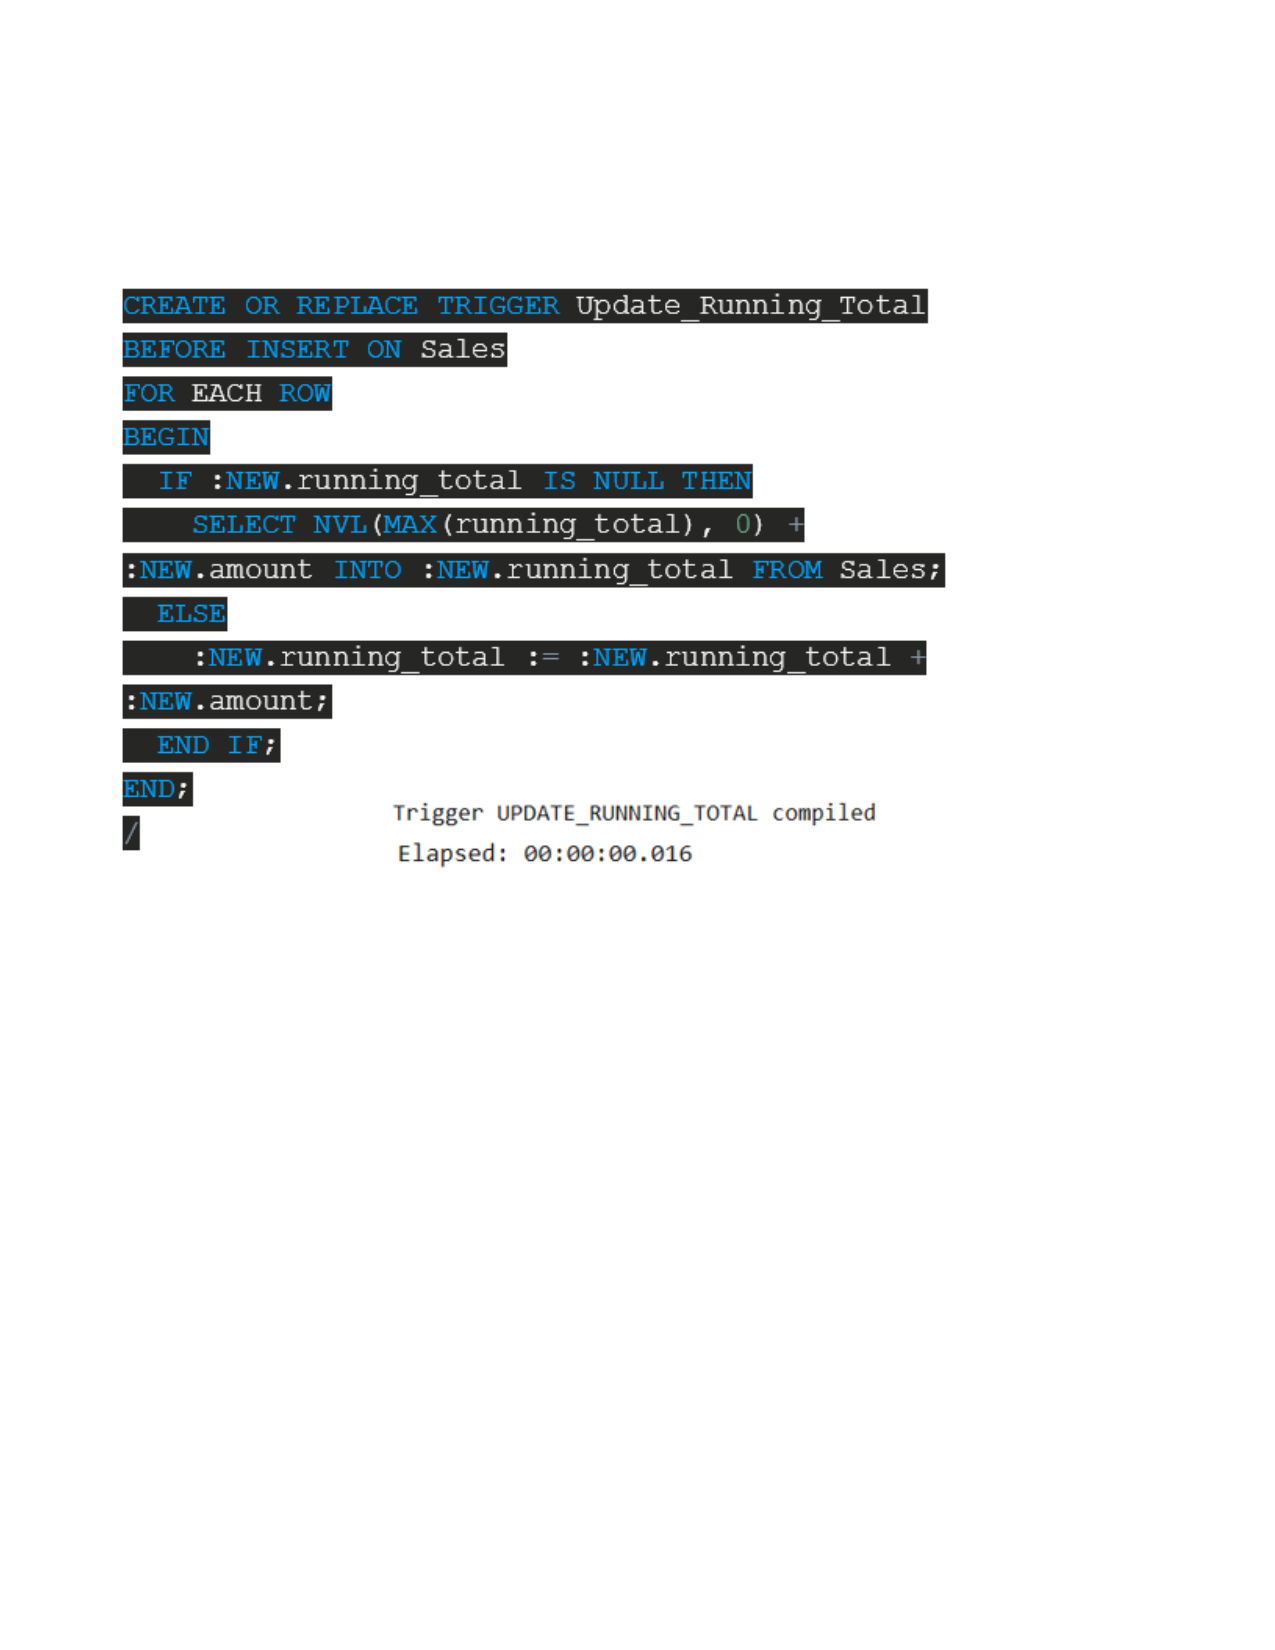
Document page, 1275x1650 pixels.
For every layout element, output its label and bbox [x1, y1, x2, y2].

picture [112, 189, 983, 960]
